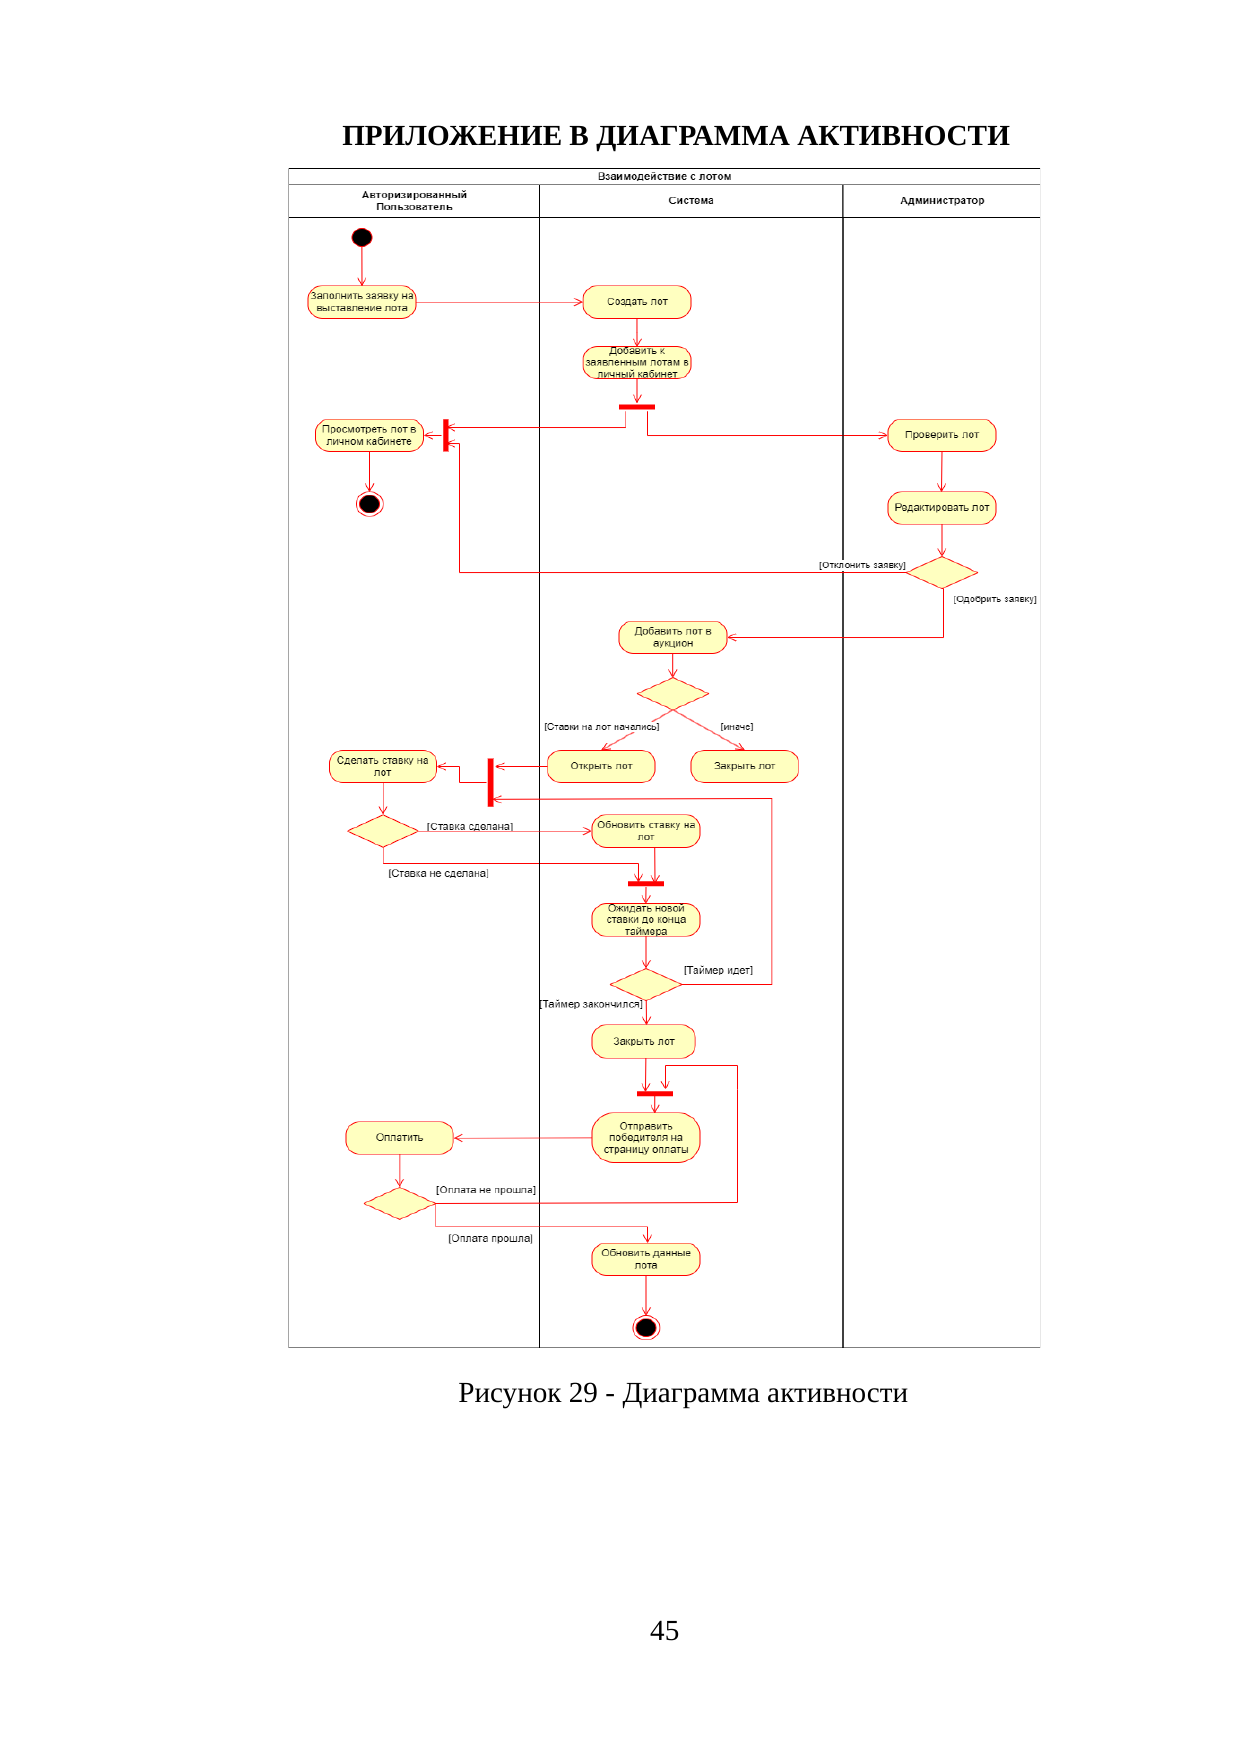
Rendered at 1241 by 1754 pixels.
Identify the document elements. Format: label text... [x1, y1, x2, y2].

text Диаграмма активности [327, 118, 1152, 152]
text Диаграмма активности [215, 1375, 1152, 1408]
picture [288, 168, 1041, 1348]
